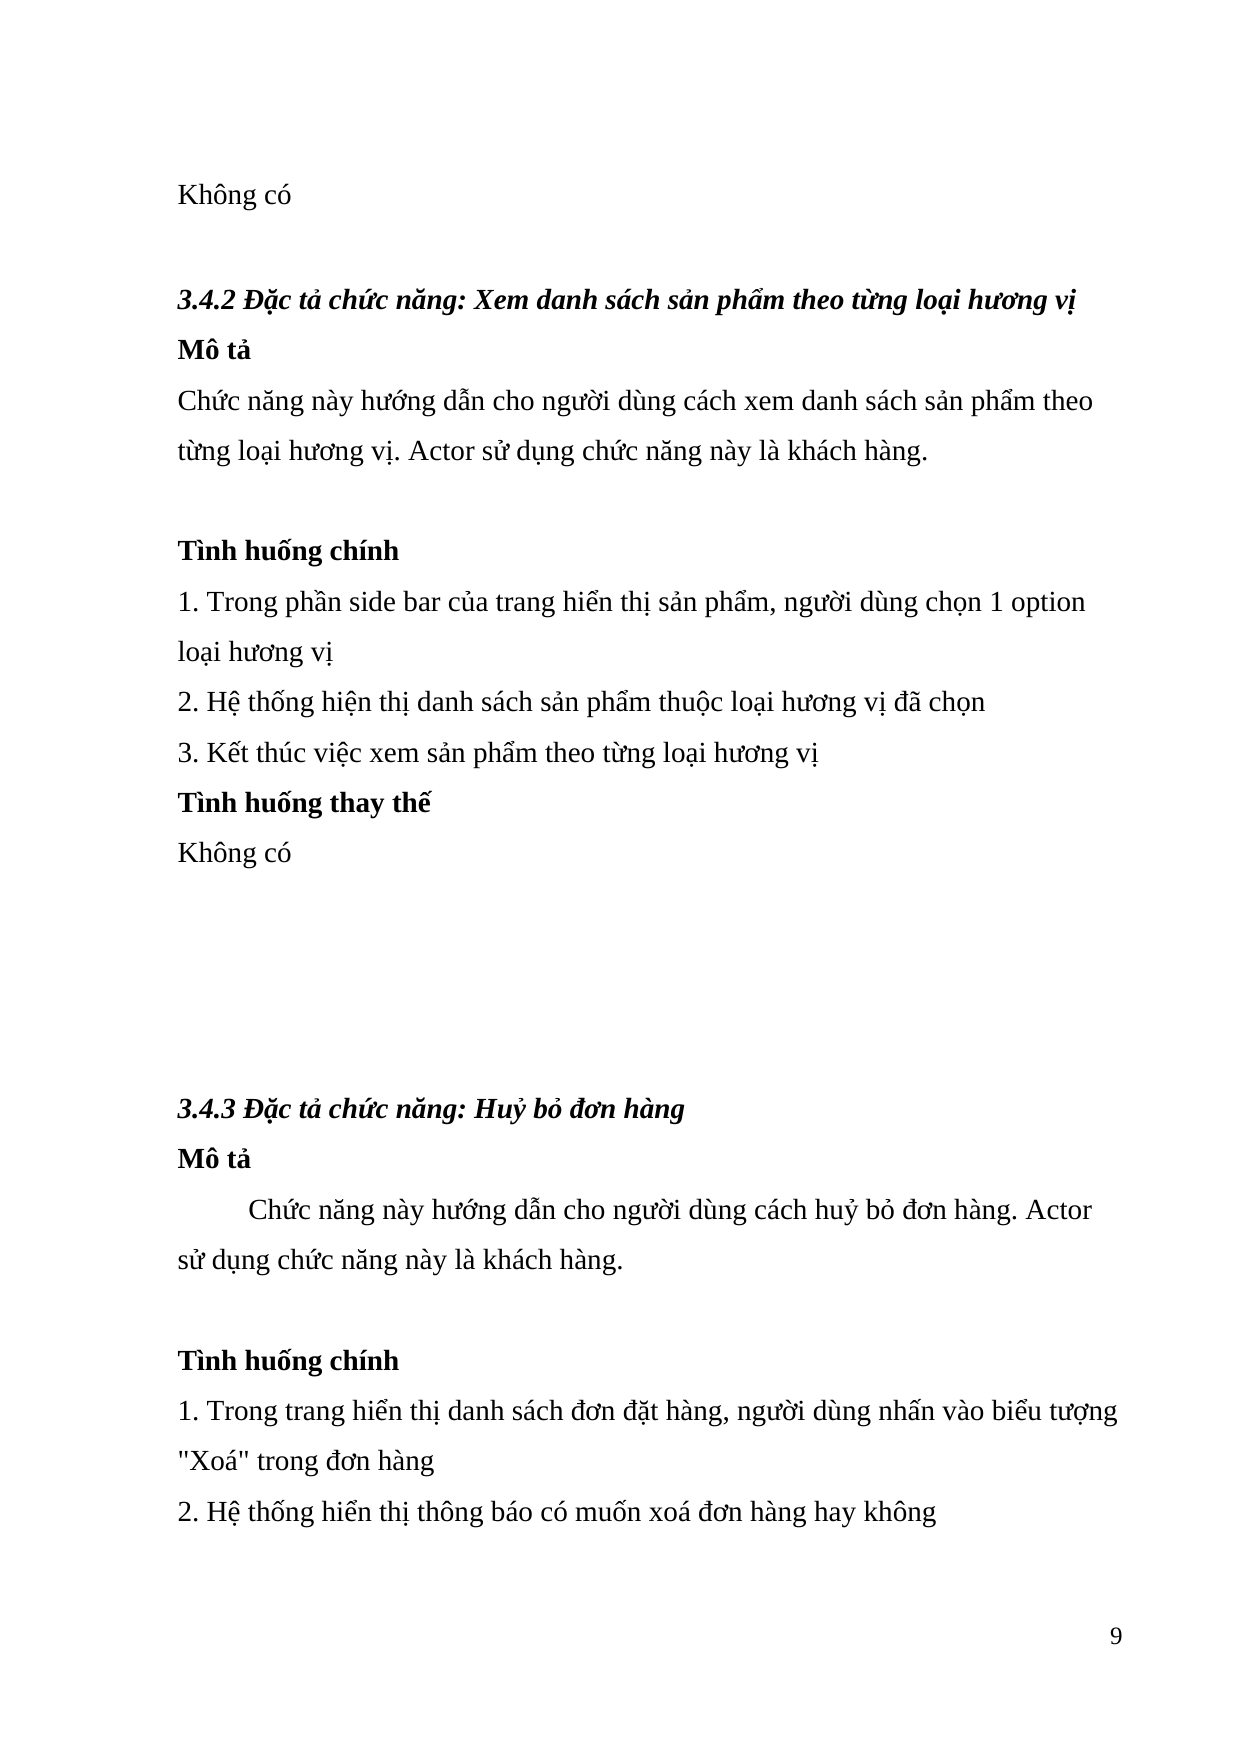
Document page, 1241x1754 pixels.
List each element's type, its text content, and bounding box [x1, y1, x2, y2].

text Không có [177, 177, 1122, 211]
text Chức năng này hướng dẫn cho người dùng cách huỷ bỏ đơn hàng. Actor sử dụng chức năng này là khách hàng. [177, 1192, 1122, 1276]
subtitle 3.4.3 Đặc tả chức năng: Huỷ bỏ đơn hàng [177, 1091, 1122, 1125]
subtitle 3.4.2 Đặc tả chức năng: Xem danh sách sản phẩm theo từng loại hương vị [177, 282, 1122, 316]
text 2. Hệ thống hiện thị danh sách sản phẩm thuộc loại hương vị đã chọn [177, 684, 1122, 718]
text Tình huống chính [177, 533, 1122, 567]
text Mô tả [177, 1141, 1122, 1175]
text Chức năng này hướng dẫn cho người dùng cách xem danh sách sản phẩm theo từng loại hương vị. Actor sử dụng chức năng này là khách hàng. [177, 383, 1122, 466]
text 3. Kết thúc việc xem sản phẩm theo từng loại hương vị [177, 735, 1122, 768]
text 2. Hệ thống hiển thị thông báo có muốn xoá đơn hàng hay không [177, 1494, 1122, 1527]
text Mô tả [177, 332, 1122, 366]
text Không có [177, 835, 1122, 869]
text 1. Trong trang hiển thị danh sách đơn đặt hàng, người dùng nhấn vào biểu tượng "Xoá" trong đơn hàng [177, 1393, 1122, 1477]
text 1. Trong phần side bar của trang hiển thị sản phẩm, người dùng chọn 1 option loại hương vị [177, 584, 1122, 668]
text Tình huống chính [177, 1343, 1122, 1376]
text Tình huống thay thế [177, 785, 1122, 819]
